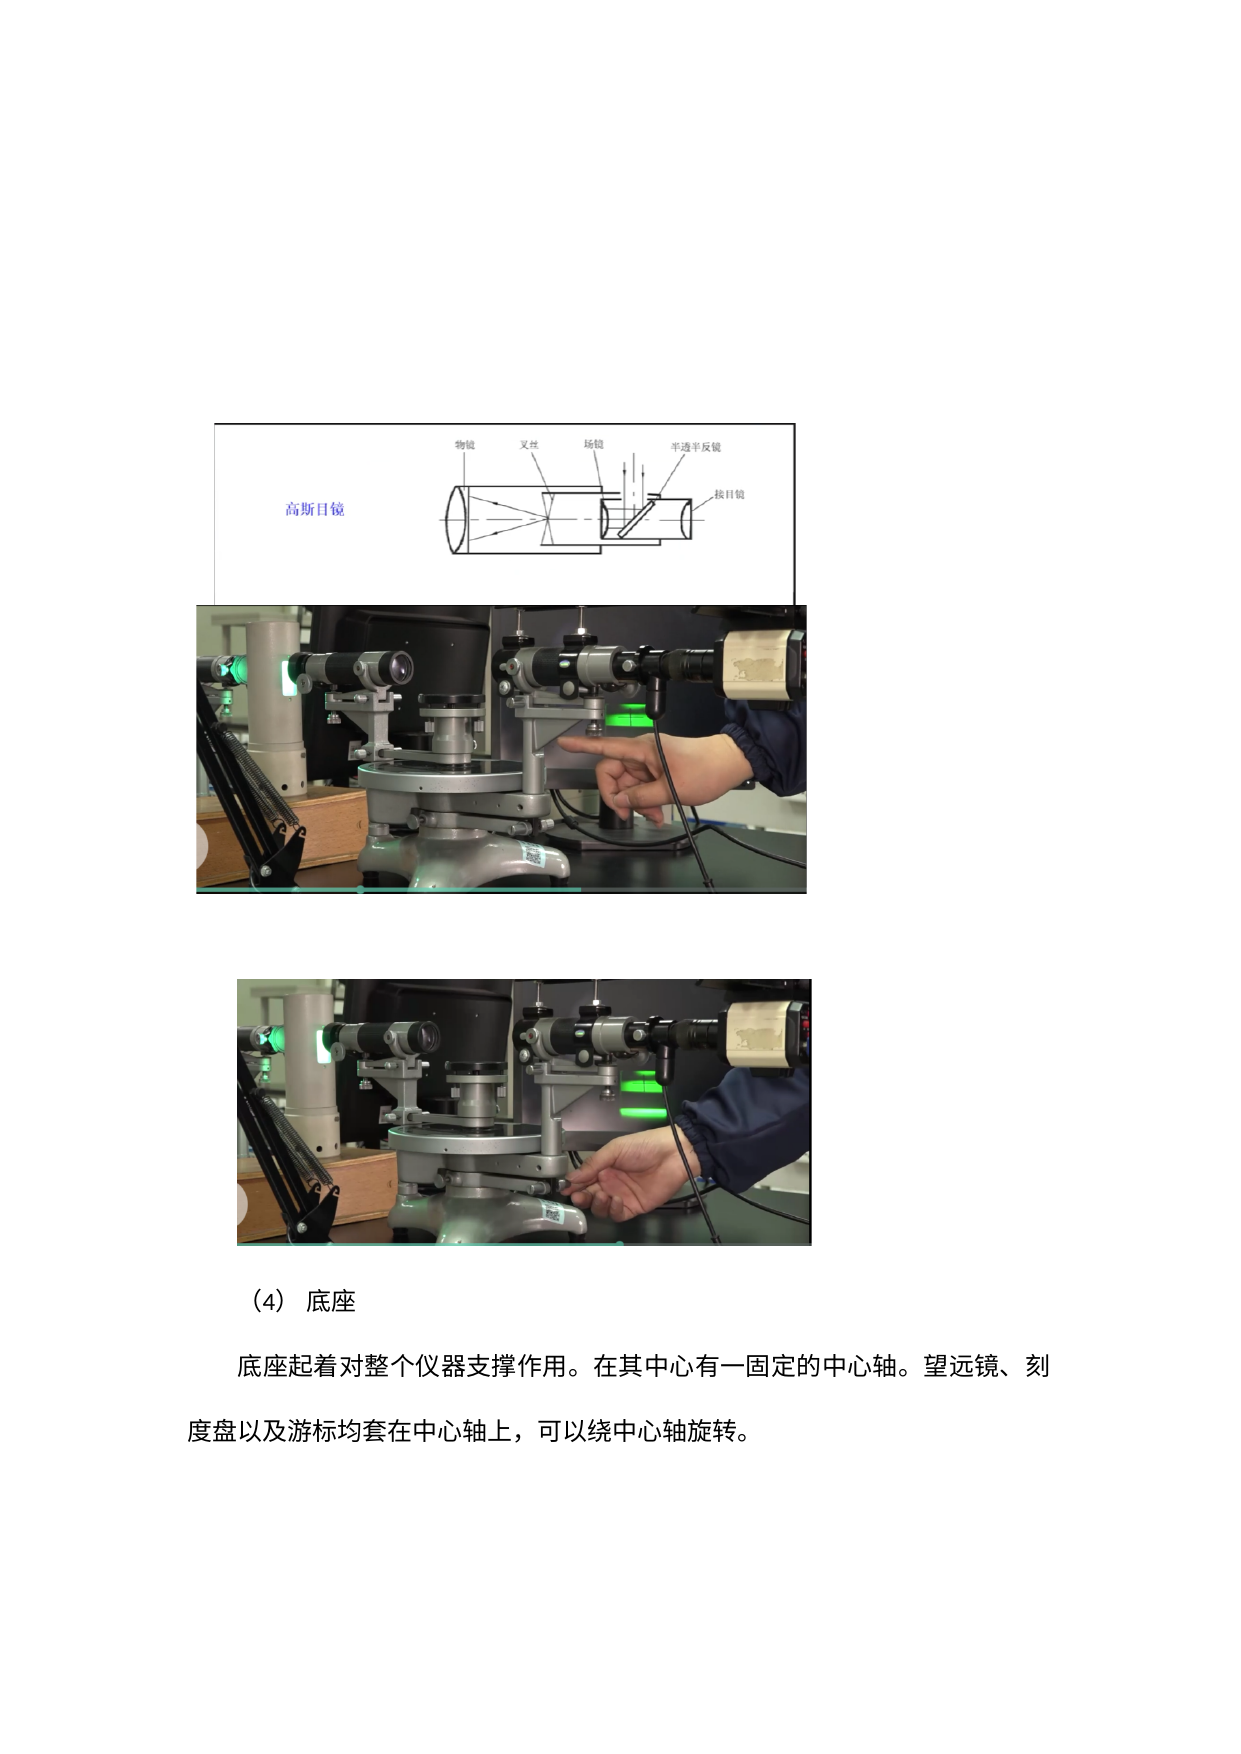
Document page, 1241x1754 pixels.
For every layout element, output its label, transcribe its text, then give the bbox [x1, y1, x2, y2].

list 底座起着对整个仪器支撑作用。在其中心有一固定的中心轴。望远镜、刻度盘以及游标均套在中心轴上，可以绕中心轴旋转。 [187, 1332, 1053, 1462]
picture [237, 979, 812, 1246]
picture [196, 423, 807, 894]
list 底座 [187, 1267, 1053, 1332]
